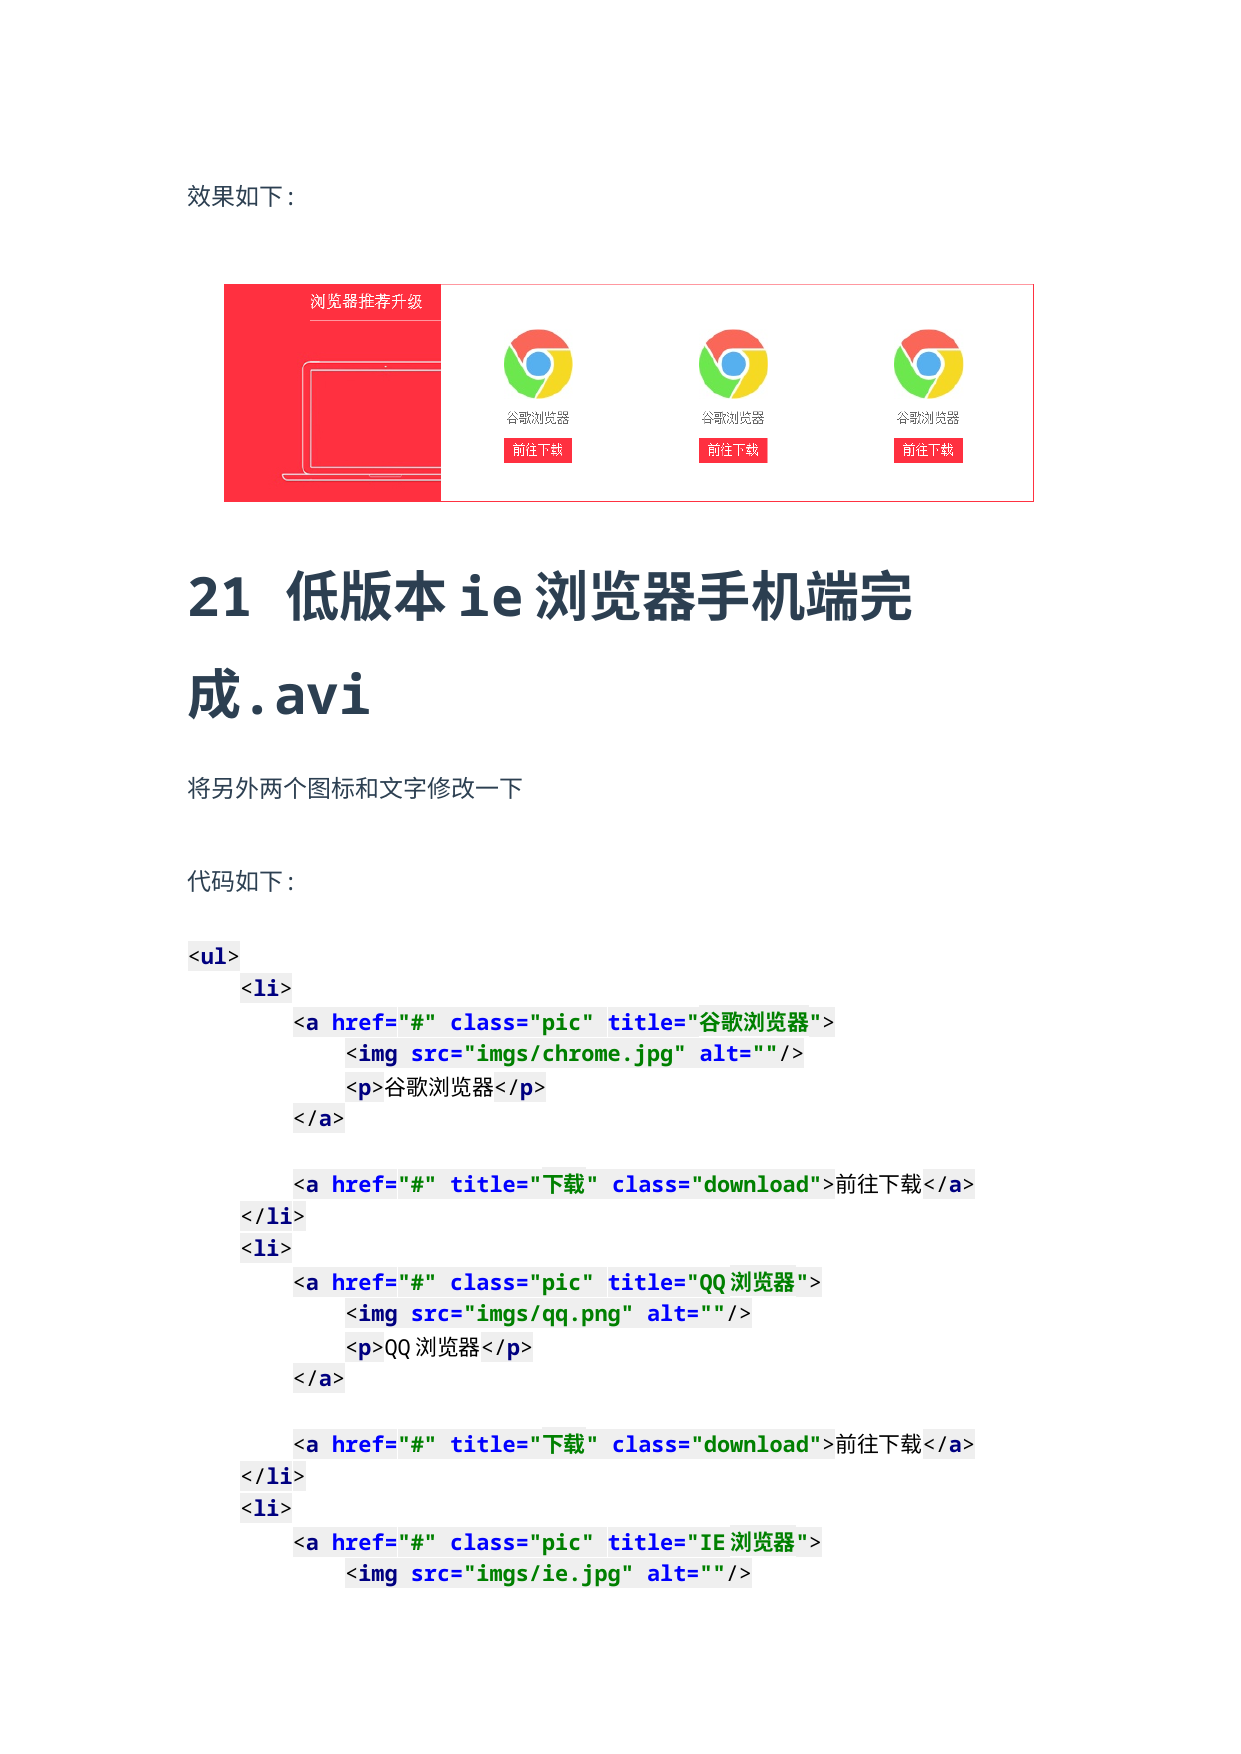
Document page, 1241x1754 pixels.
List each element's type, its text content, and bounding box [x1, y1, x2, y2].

text 将另外两个图标和文字修改一下 [187, 754, 1053, 819]
picture [187, 266, 1053, 503]
text 代码如下: [187, 847, 1053, 912]
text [187, 939, 1053, 1589]
text 效果如下: [187, 162, 1053, 227]
text 21 低版本ie浏览器手机端完成.avi [187, 544, 1053, 739]
